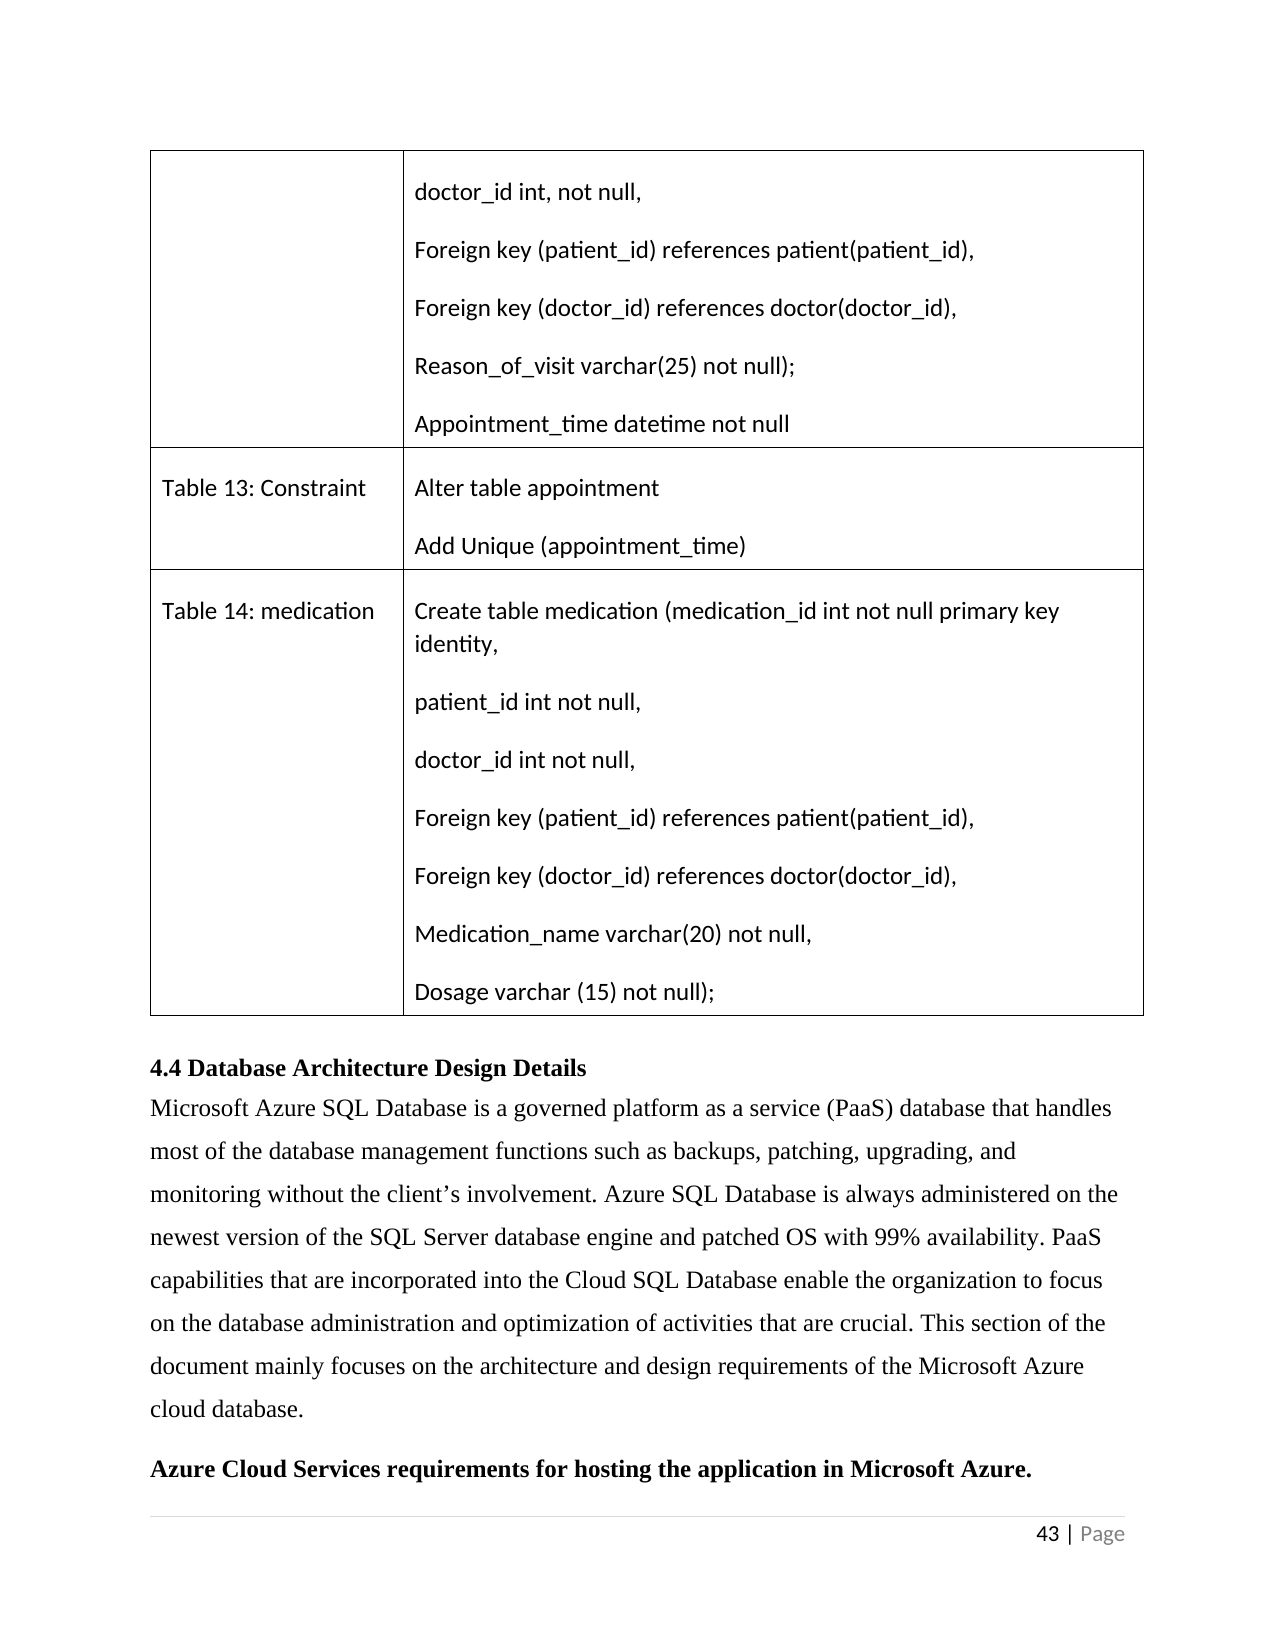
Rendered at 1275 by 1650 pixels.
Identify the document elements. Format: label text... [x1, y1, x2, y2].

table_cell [151, 151, 403, 447]
subtitle 4.4 Database Architecture Design Details [150, 1053, 1125, 1082]
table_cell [404, 151, 1143, 447]
table_cell Create table medication (medication_id int not null primary key identity, patient_id int not null, doctor_id int not null, Foreign key (patient_id) references patient(patient_id), Foreign key (doctor_id) references doctor(doctor_id), Medication_name varchar(20) not null, Dosage varchar (15) not null); [404, 570, 1143, 1015]
table_cell Table 13: Constraint [151, 448, 403, 569]
text Microsoft Azure SQL Database is a governed platform as a service (PaaS) database that handles most of the database management functions such as backups, patching, upgrading, and monitoring without the client’s involvement. Azure SQL Database is always administered on the newest version of the SQL Server database engine and patched OS with 99% availability. PaaS capabilities that are incorporated into the Cloud SQL Database enable the organization to focus on the database administration and optimization of activities that are crucial. This section of the document mainly focuses on the architecture and design requirements of the Microsoft Azure cloud database. [150, 1093, 1125, 1423]
table_cell Alter table appointment Add Unique (appointment_time) [404, 448, 1143, 569]
text Azure Cloud Services requirements for hosting the application in Microsoft Azure. [150, 1454, 1125, 1483]
table_cell Table 14: medication [151, 570, 403, 1015]
